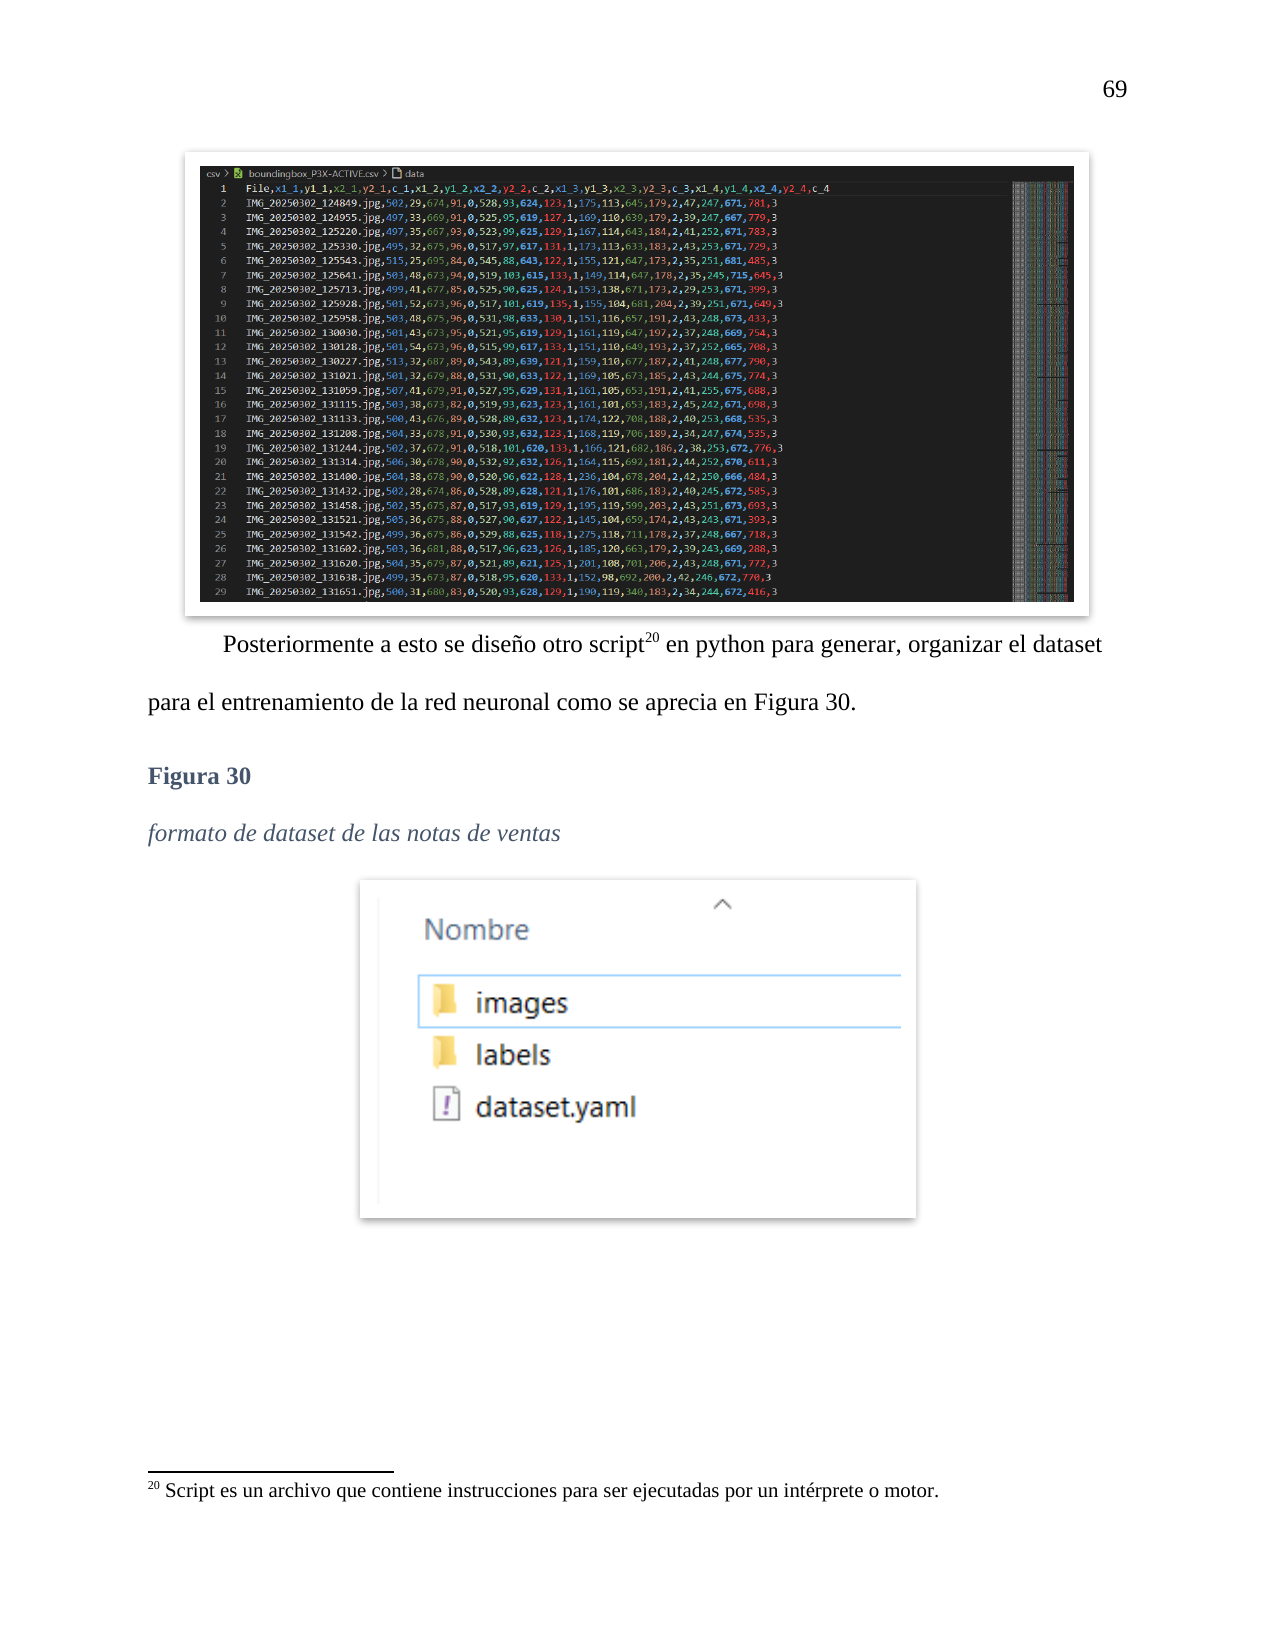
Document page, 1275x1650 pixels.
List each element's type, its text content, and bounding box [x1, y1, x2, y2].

text Posteriormente a esto se diseño otro script en python para generar, organizar el dataset para el entrenamiento de la red neuronal como se aprecia en Figura 30. [148, 629, 1127, 715]
text Figura 30 formato de dataset de las notas de ventas [148, 761, 1127, 847]
picture [200, 166, 1074, 602]
picture [375, 894, 901, 1204]
